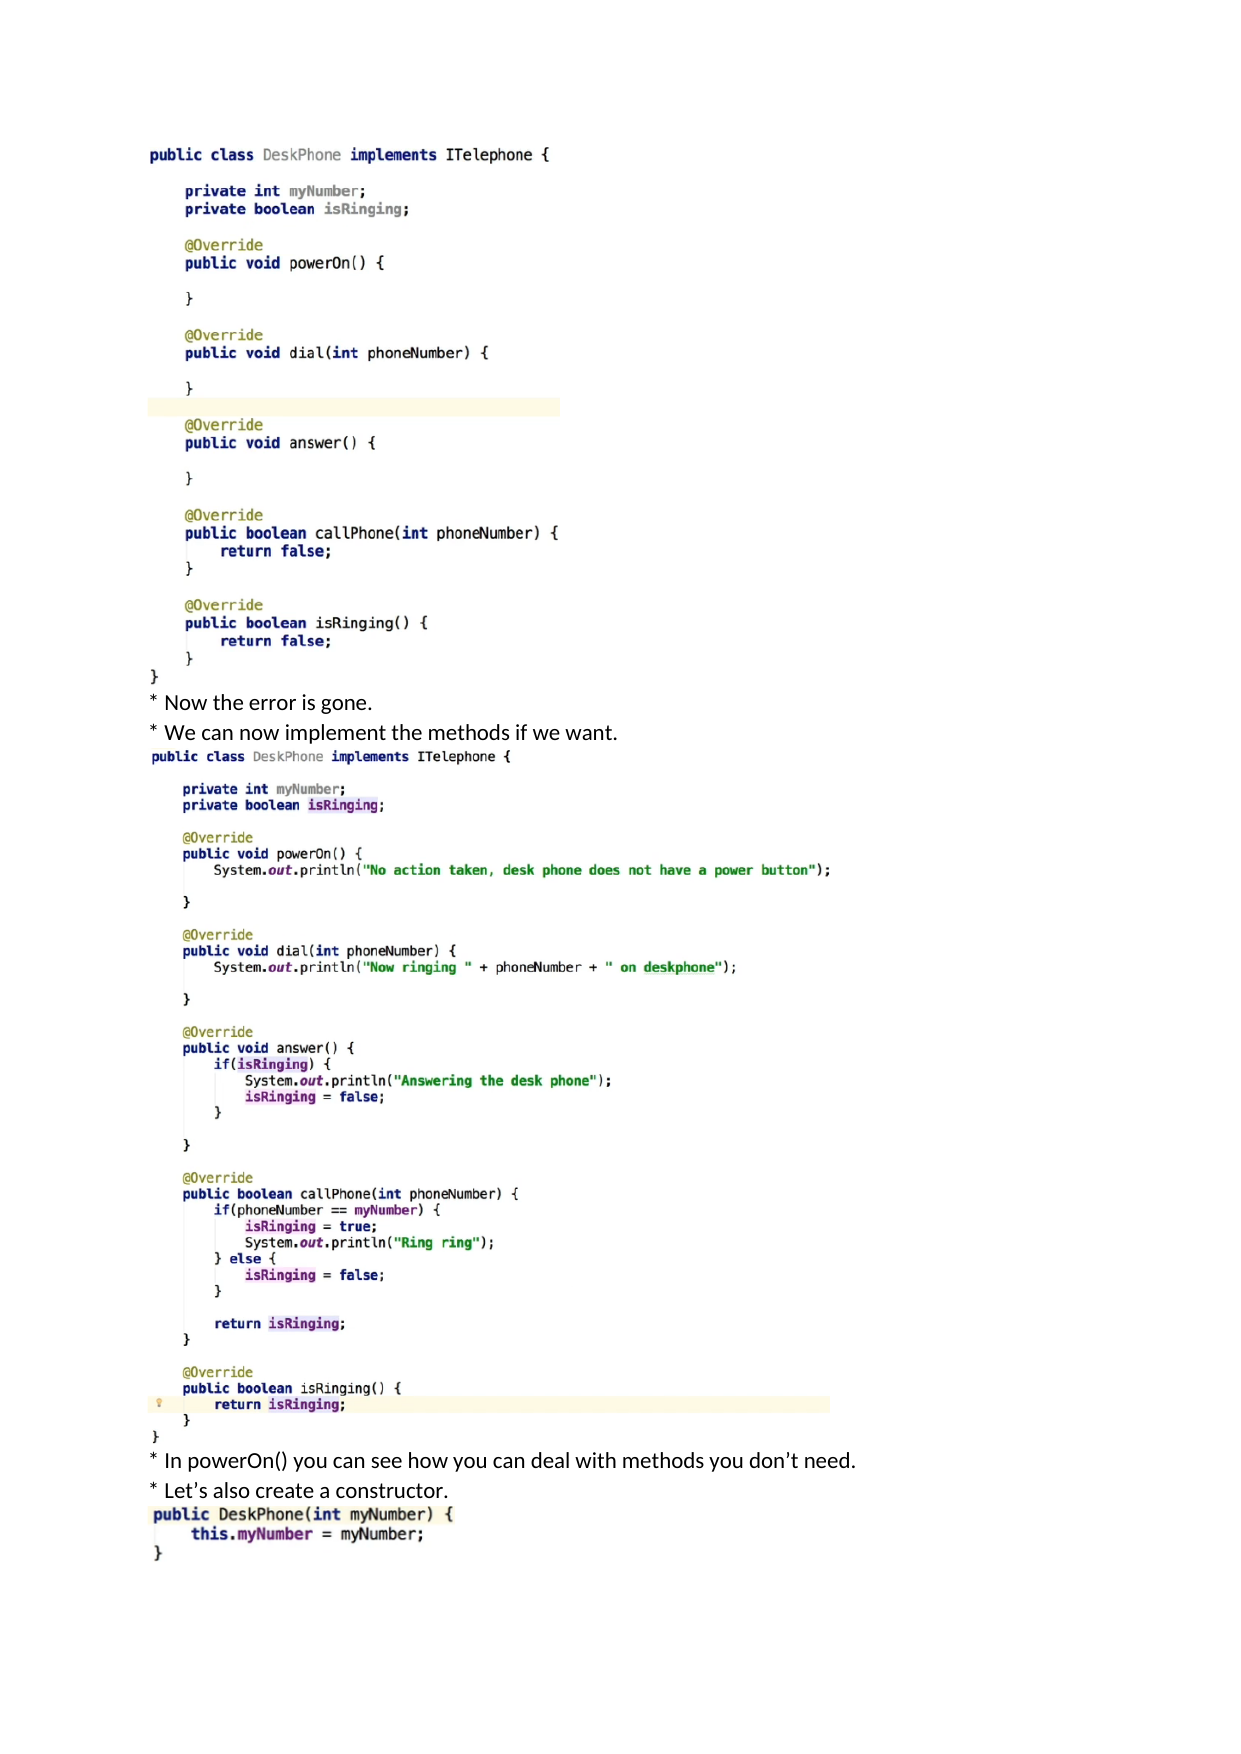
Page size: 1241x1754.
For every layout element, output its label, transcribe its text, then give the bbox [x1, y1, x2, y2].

picture [147, 147, 560, 686]
picture [147, 748, 830, 1444]
picture [147, 1506, 456, 1564]
